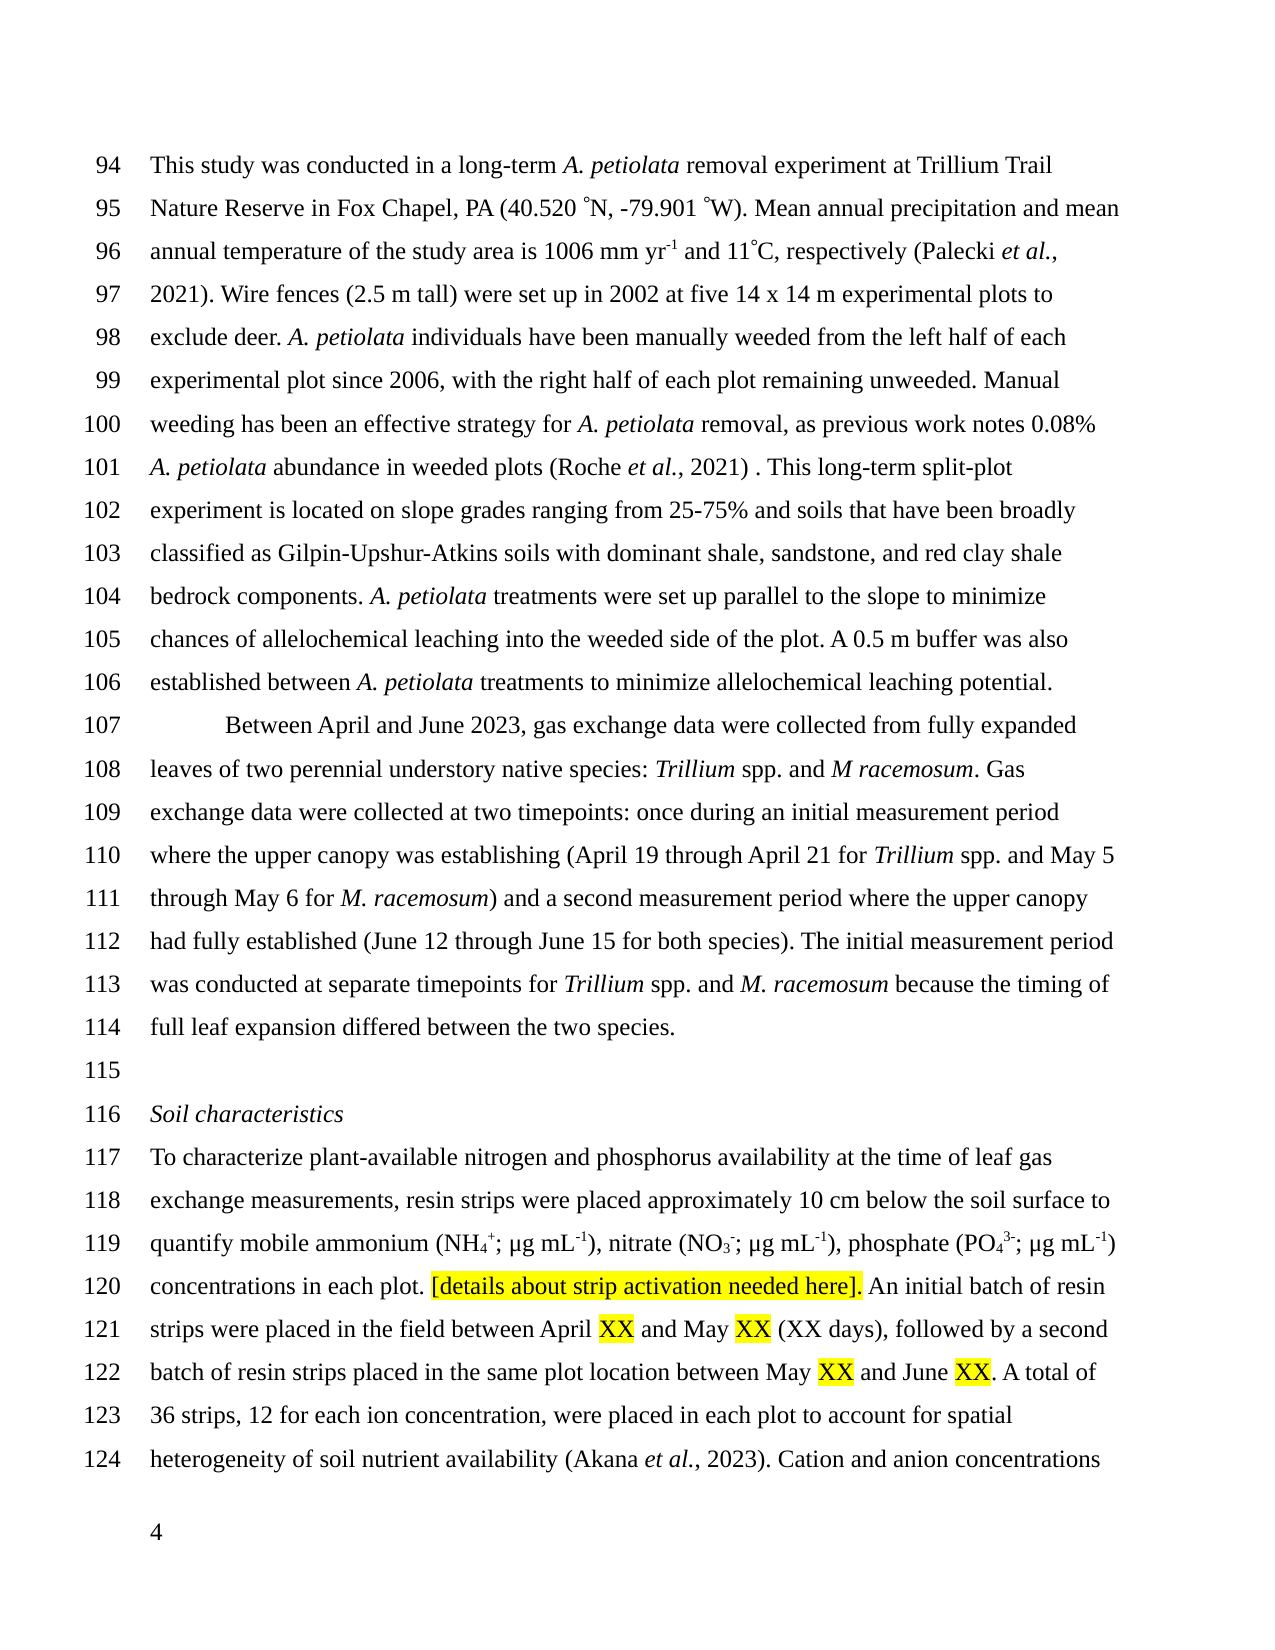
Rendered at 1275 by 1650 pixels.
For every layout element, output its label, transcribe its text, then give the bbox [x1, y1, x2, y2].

text Soil characteristics [150, 1099, 1125, 1127]
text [150, 1142, 1125, 1472]
text This study was conducted in a long-term A. petiolata removal experiment at Trillium Trail Nature Reserve in Fox Chapel, PA (40.520 N, -79.901 W). Mean annual precipitation and mean annual temperature of the study area is 1006 mm yr-1 and 11C, respectively . Wire fences (2.5 m tall) were set up in 2002 at five 14 x 14 m experimental plots to exclude deer. A. petiolata individuals have been manually weeded from the left half of each experimental plot since 2006, with the right half of each plot remaining unweeded. Manual weeding has been an effective strategy for A. petiolata removal, as previous work notes 0.08% A. petiolata abundance in weeded plots . This long-term split-plot experiment is located on slope grades ranging from 25-75% and soils that have been broadly classified as Gilpin-Upshur-Atkins soils with dominant shale, sandstone, and red clay shale bedrock components. A. petiolata treatments were set up parallel to the slope to minimize chances of allelochemical leaching into the weeded side of the plot. A 0.5 m buffer was also established between A. petiolata treatments to minimize allelochemical leaching potential. [150, 150, 1125, 696]
text Between April and June 2023, gas exchange data were collected from fully expanded leaves of two perennial understory native species: Trillium spp. and M racemosum. Gas exchange data were collected at two timepoints: once during an initial measurement period where the upper canopy was establishing (April 19 through April 21 for Trillium spp. and May 5 through May 6 for M. racemosum) and a second measurement period where the upper canopy had fully established (June 12 through June 15 for both species). The initial measurement period was conducted at separate timepoints for Trillium spp. and M. racemosum because the timing of full leaf expansion differed between the two species. [150, 711, 1125, 1041]
